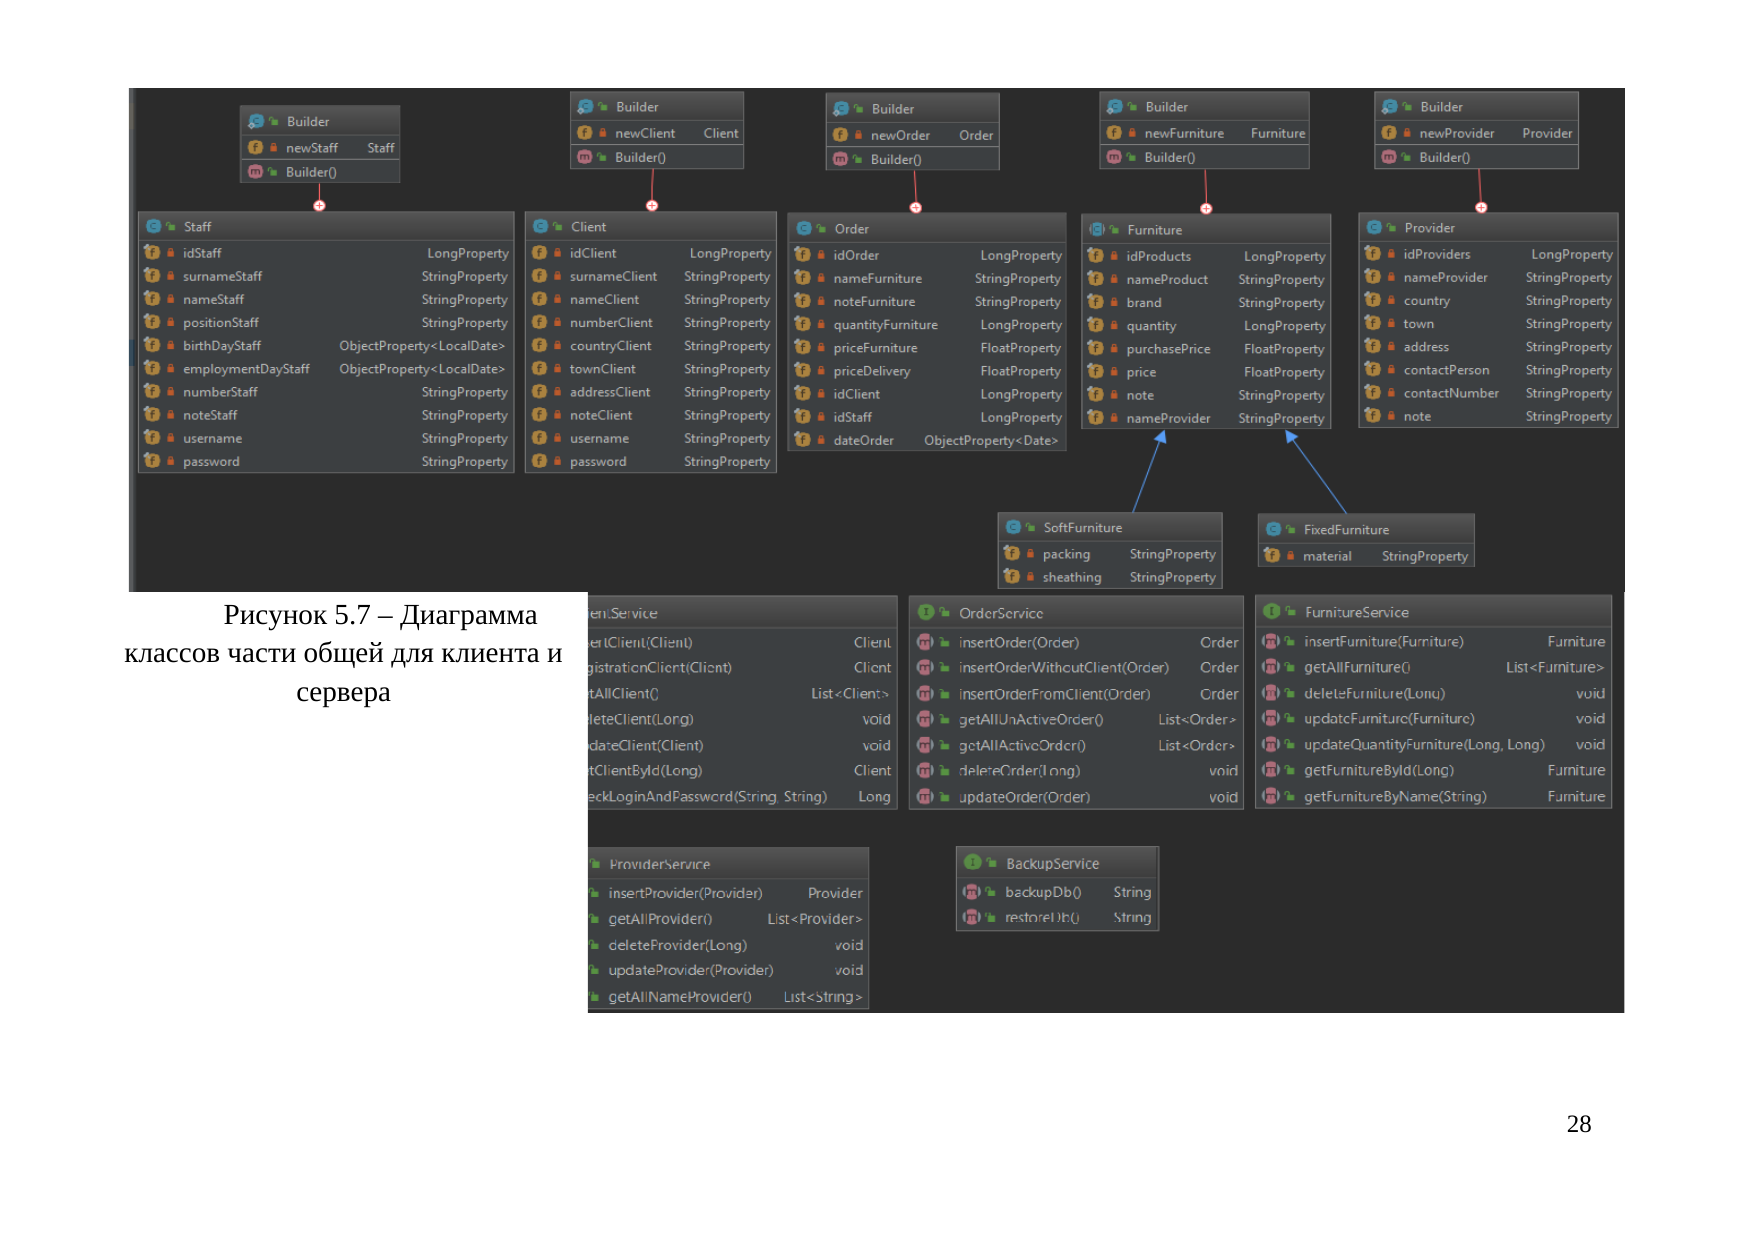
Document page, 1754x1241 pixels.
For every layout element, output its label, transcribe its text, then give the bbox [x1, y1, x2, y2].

text Рисунок 5.7 – Диаграмма классов части общей для клиента и сервера [118, 89, 593, 707]
picture [128, 88, 1625, 1013]
